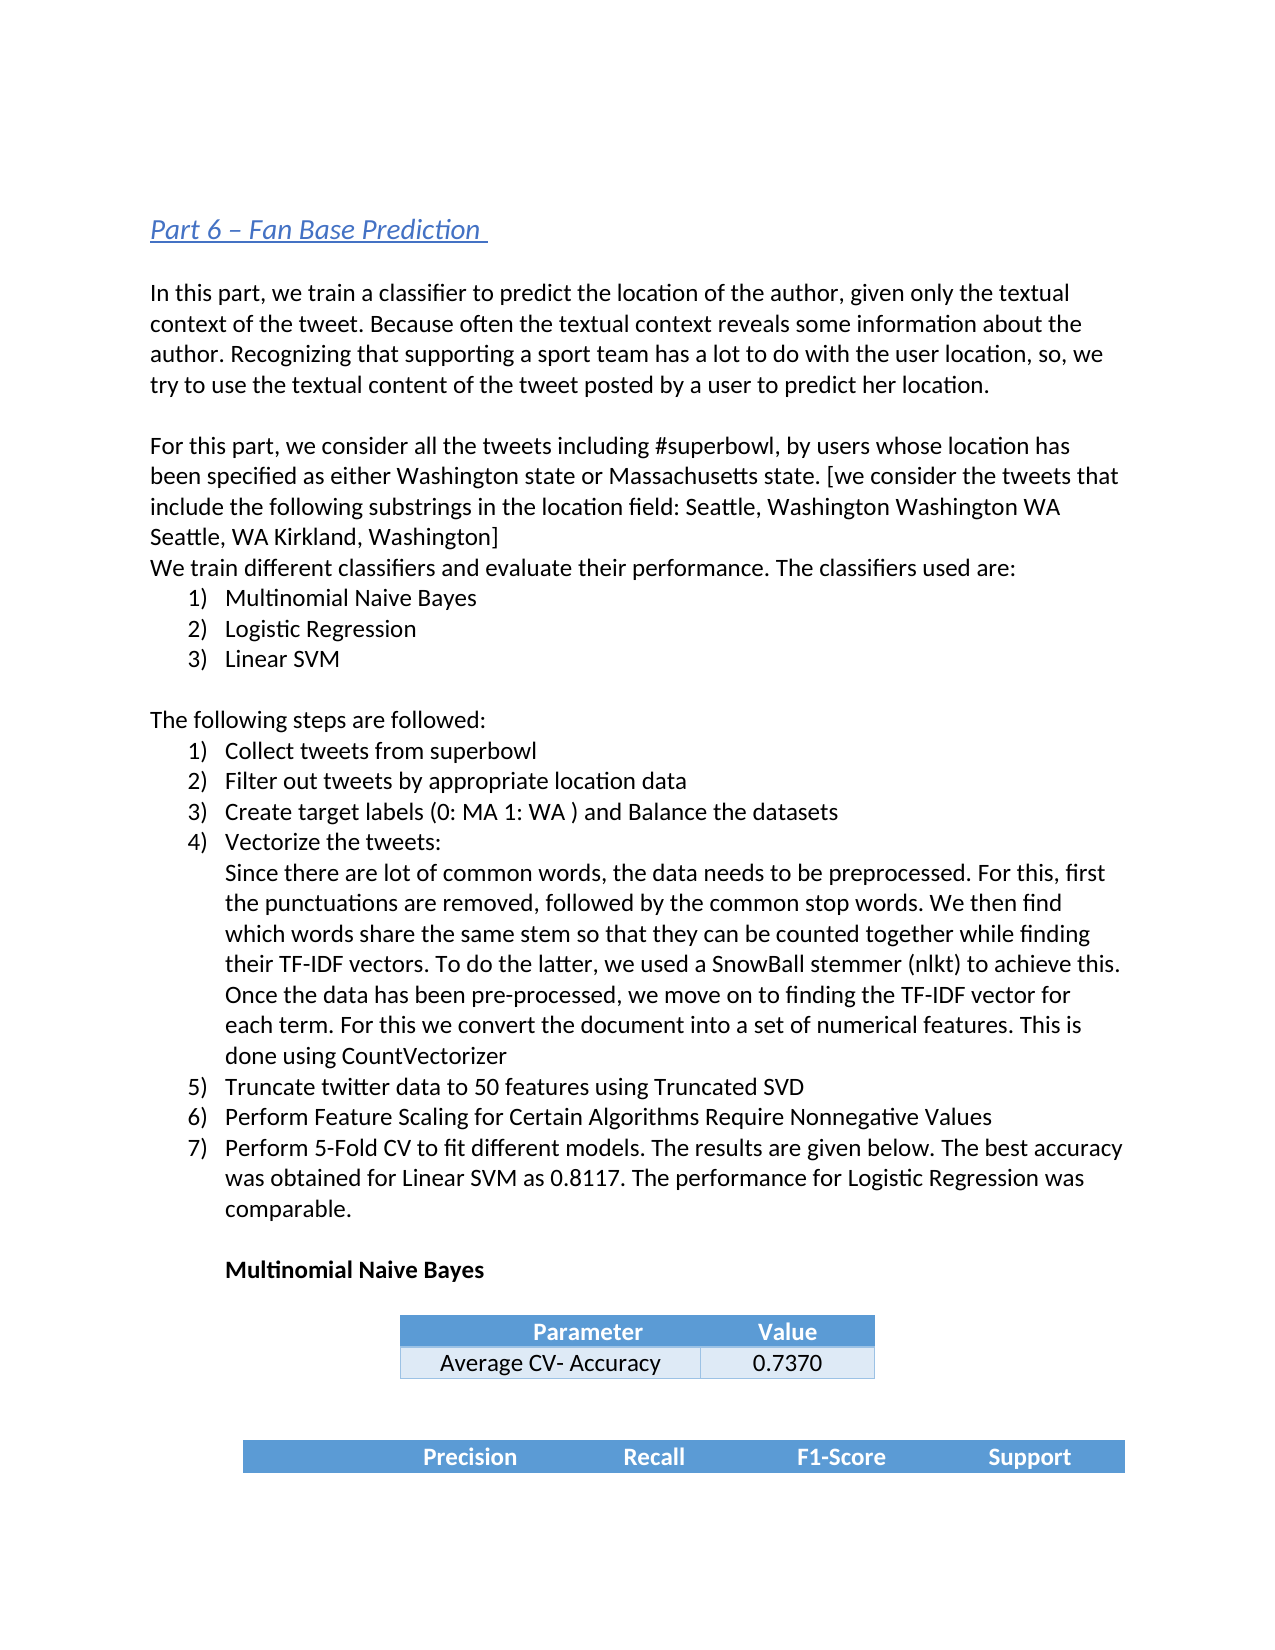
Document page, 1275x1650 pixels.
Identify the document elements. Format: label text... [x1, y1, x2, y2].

table_header Parameter [401, 1316, 700, 1346]
text Part 6 – Fan Base Prediction [150, 211, 1125, 247]
list Vectorize the tweets: [187, 827, 1125, 857]
list Create target labels (0: MA 1: WA ) and Balance the datasets [187, 796, 1125, 827]
table_header [244, 1441, 380, 1472]
list Once the data has been pre-processed, we move on to finding the TF-IDF vector for each term. For this we convert the document into a set of numerical features. This is done using CountVectorizer [225, 979, 1125, 1071]
table_cell 0.7370 [701, 1348, 874, 1378]
list Collect tweets from superbowl [187, 735, 1125, 766]
text In this part, we train a classifier to predict the location of the author, given only the textual context of the tweet. Because often the textual context reveals some information about the author. Recognizing that supporting a sport team has a lot to do with the user location, so, we try to use the textual content of the tweet posted by a user to predict her location. [150, 277, 1125, 399]
list Linear SVM [187, 643, 1125, 674]
list Perform Feature Scaling for Certain Algorithms Require Nonnegative Values [187, 1101, 1125, 1132]
list Multinomial Naive Bayes [187, 582, 1125, 613]
list Multinomial Naive Bayes [225, 1254, 1125, 1284]
text We train different classifiers and evaluate their performance. The classifiers used are: [150, 552, 1125, 582]
table_header Value [701, 1316, 874, 1346]
text For this part, we consider all the tweets including #superbowl, by users whose location has been specified as either Washington state or Massachusetts state. [we consider the tweets that include the following substrings in the location field: Seattle, Washington Washington WA Seattle, WA Kirkland, Washington] [150, 430, 1125, 552]
table_header Precision [381, 1441, 560, 1472]
list Truncate twitter data to 50 features using Truncated SVD [187, 1071, 1125, 1101]
list Since there are lot of common words, the data needs to be preprocessed. For this, first the punctuations are removed, followed by the common stop words. We then find which words share the same stem so that they can be counted together while finding their TF-IDF vectors. To do the latter, we used a SnowBall stemmer (nlkt) to achieve this. [225, 857, 1125, 979]
list Filter out tweets by appropriate location data [187, 766, 1125, 796]
table_header Support [936, 1441, 1124, 1472]
text The following steps are followed: [150, 704, 1125, 735]
list Logistic Regression [187, 613, 1125, 643]
table_header F1-Score [749, 1441, 935, 1472]
table_header Recall [561, 1441, 748, 1472]
table_cell Average CV- Accuracy [401, 1348, 700, 1378]
list Perform 5-Fold CV to fit different models. The results are given below. The best accuracy was obtained for Linear SVM as 0.8117. The performance for Logistic Regression was comparable. [187, 1132, 1125, 1223]
